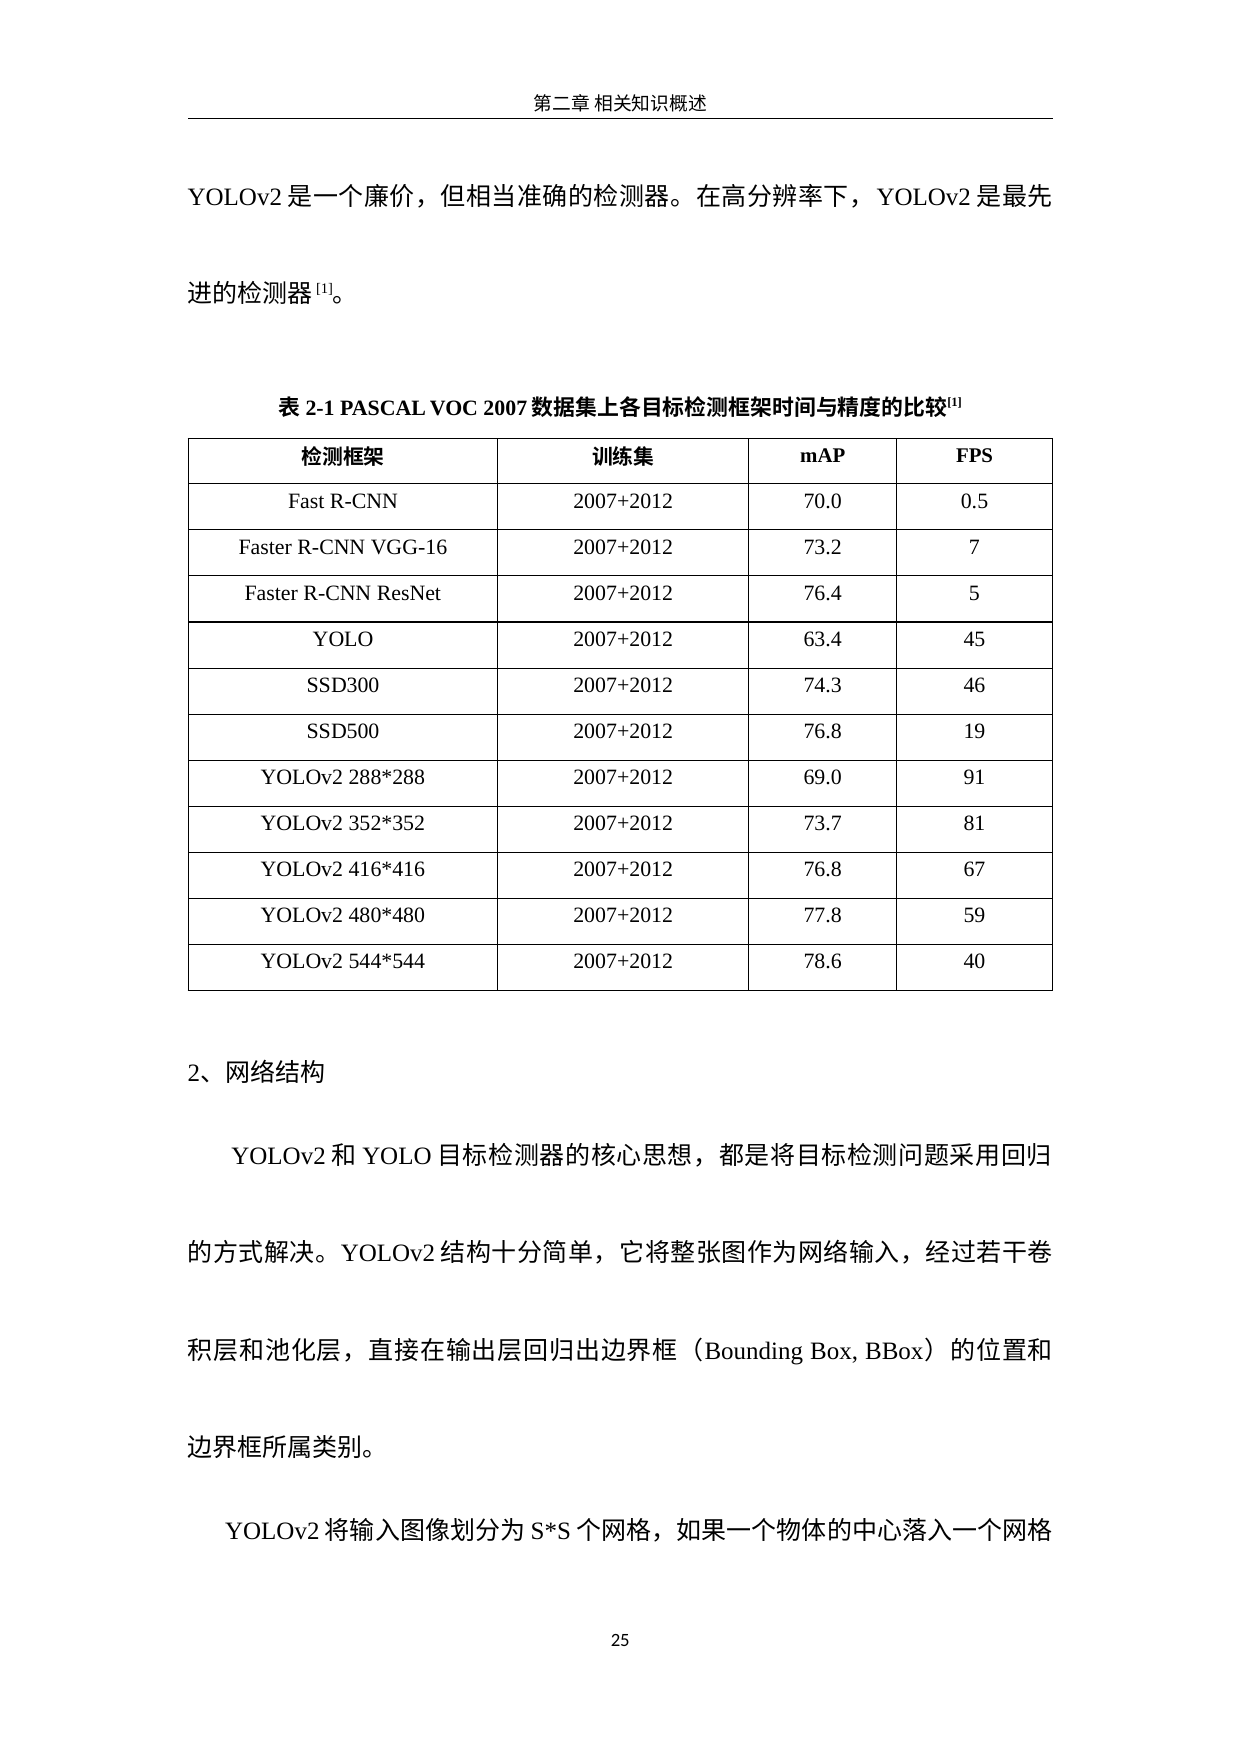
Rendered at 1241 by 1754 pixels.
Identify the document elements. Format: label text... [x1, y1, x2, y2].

table_header 检测框架 [189, 439, 497, 483]
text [187, 162, 1053, 324]
table_cell 0.5 [897, 484, 1052, 529]
table_cell 2007+2012 [498, 853, 748, 898]
table_cell 73.2 [749, 530, 896, 575]
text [187, 1496, 1053, 1561]
table_cell 63.4 [749, 623, 896, 667]
table_cell 74.3 [749, 669, 896, 713]
table_cell 76.4 [749, 576, 896, 621]
table_cell 73.7 [749, 807, 896, 852]
table_cell 2007+2012 [498, 484, 748, 529]
table_cell 77.8 [749, 899, 896, 944]
table_cell 40 [897, 945, 1052, 990]
table_cell 19 [897, 715, 1052, 759]
table_cell Fast R-CNN [189, 484, 497, 529]
table_cell 2007+2012 [498, 807, 748, 852]
table_cell SSD500 [189, 715, 497, 759]
table_cell 2007+2012 [498, 899, 748, 944]
table_cell 76.8 [749, 853, 896, 898]
table_cell 69.0 [749, 761, 896, 806]
table_cell YOLOv2 288*288 [189, 761, 497, 806]
table_cell 2007+2012 [498, 623, 748, 667]
table_cell 2007+2012 [498, 945, 748, 990]
table_cell 2007+2012 [498, 761, 748, 806]
table_cell 59 [897, 899, 1052, 944]
table_cell 2007+2012 [498, 669, 748, 713]
table_cell 78.6 [749, 945, 896, 990]
text YOLOv2和YOLO目标检测器的核心思想，都是将目标检测问题采用回归的方式解决。YOLOv2结构十分简单，它将整张图作为网络输入，经过若干卷积层和池化层，直接在输出层回归出边界框（Bounding Box, BBox）的位置和边界框所属类别。 [187, 1121, 1053, 1478]
text 2、网络结构 [187, 1038, 1053, 1103]
table_cell SSD300 [189, 669, 497, 713]
text 表 2-1 PASCAL VOC 2007数据集上各目标检测框架时间与精度的比较[1] [187, 389, 1053, 422]
table_cell YOLO [189, 623, 497, 667]
table_header 训练集 [498, 439, 748, 483]
table_cell 7 [897, 530, 1052, 575]
table_header mAP [749, 439, 896, 483]
table_cell 81 [897, 807, 1052, 852]
table_cell YOLOv2 416*416 [189, 853, 497, 898]
table_cell 2007+2012 [498, 715, 748, 759]
table_cell 91 [897, 761, 1052, 806]
table_cell 45 [897, 623, 1052, 667]
table_cell 5 [897, 576, 1052, 621]
table_cell 76.8 [749, 715, 896, 759]
table_header FPS [897, 439, 1052, 483]
table_cell YOLOv2 352*352 [189, 807, 497, 852]
table_cell Faster R-CNN VGG-16 [189, 530, 497, 575]
table_cell 70.0 [749, 484, 896, 529]
table_cell Faster R-CNN ResNet [189, 576, 497, 621]
table_cell 46 [897, 669, 1052, 713]
table_cell 2007+2012 [498, 530, 748, 575]
table_cell YOLOv2 544*544 [189, 945, 497, 990]
table_cell 67 [897, 853, 1052, 898]
table_cell 2007+2012 [498, 576, 748, 621]
table_cell YOLOv2 480*480 [189, 899, 497, 944]
